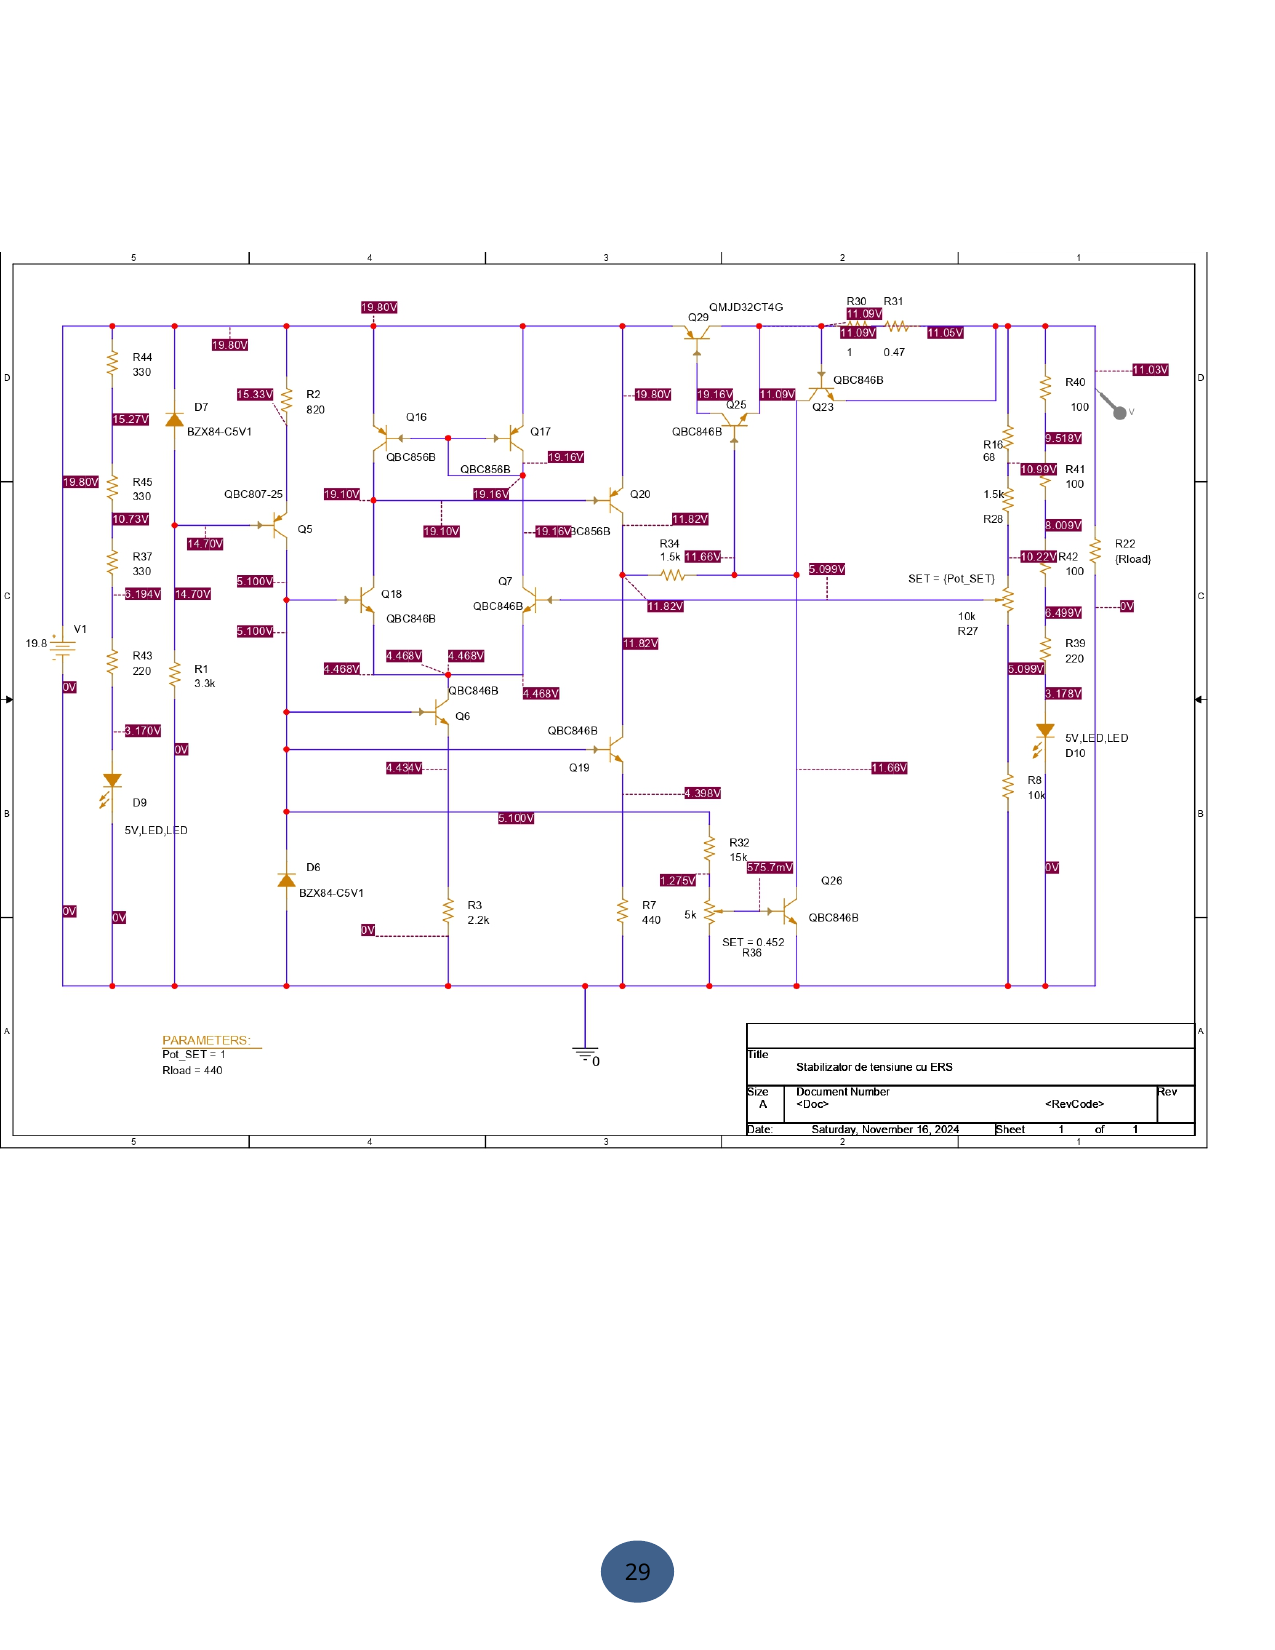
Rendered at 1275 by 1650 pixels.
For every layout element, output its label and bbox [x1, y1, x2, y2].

picture [0, 252, 1275, 1154]
